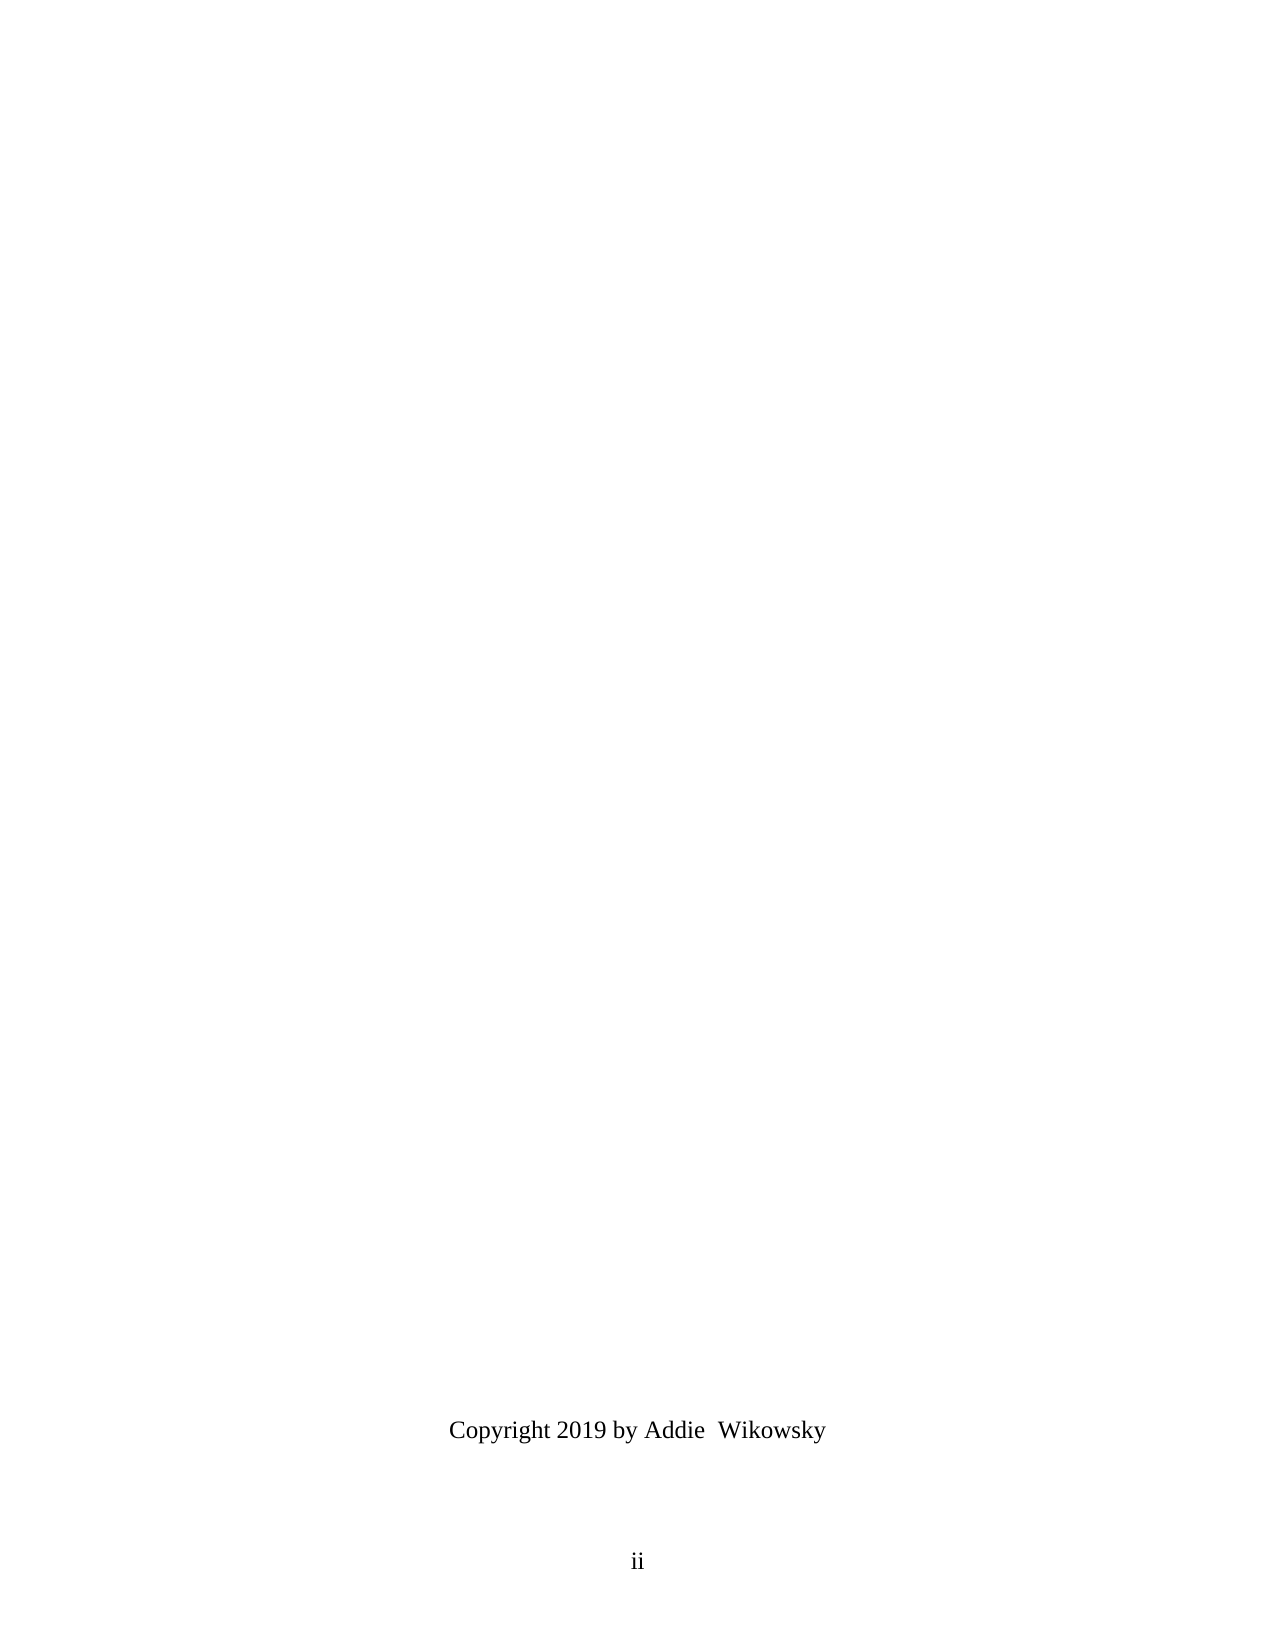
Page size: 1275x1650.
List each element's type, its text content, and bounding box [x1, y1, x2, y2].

text Copyright 2019 by Addie Wikowsky [150, 1415, 1125, 1444]
